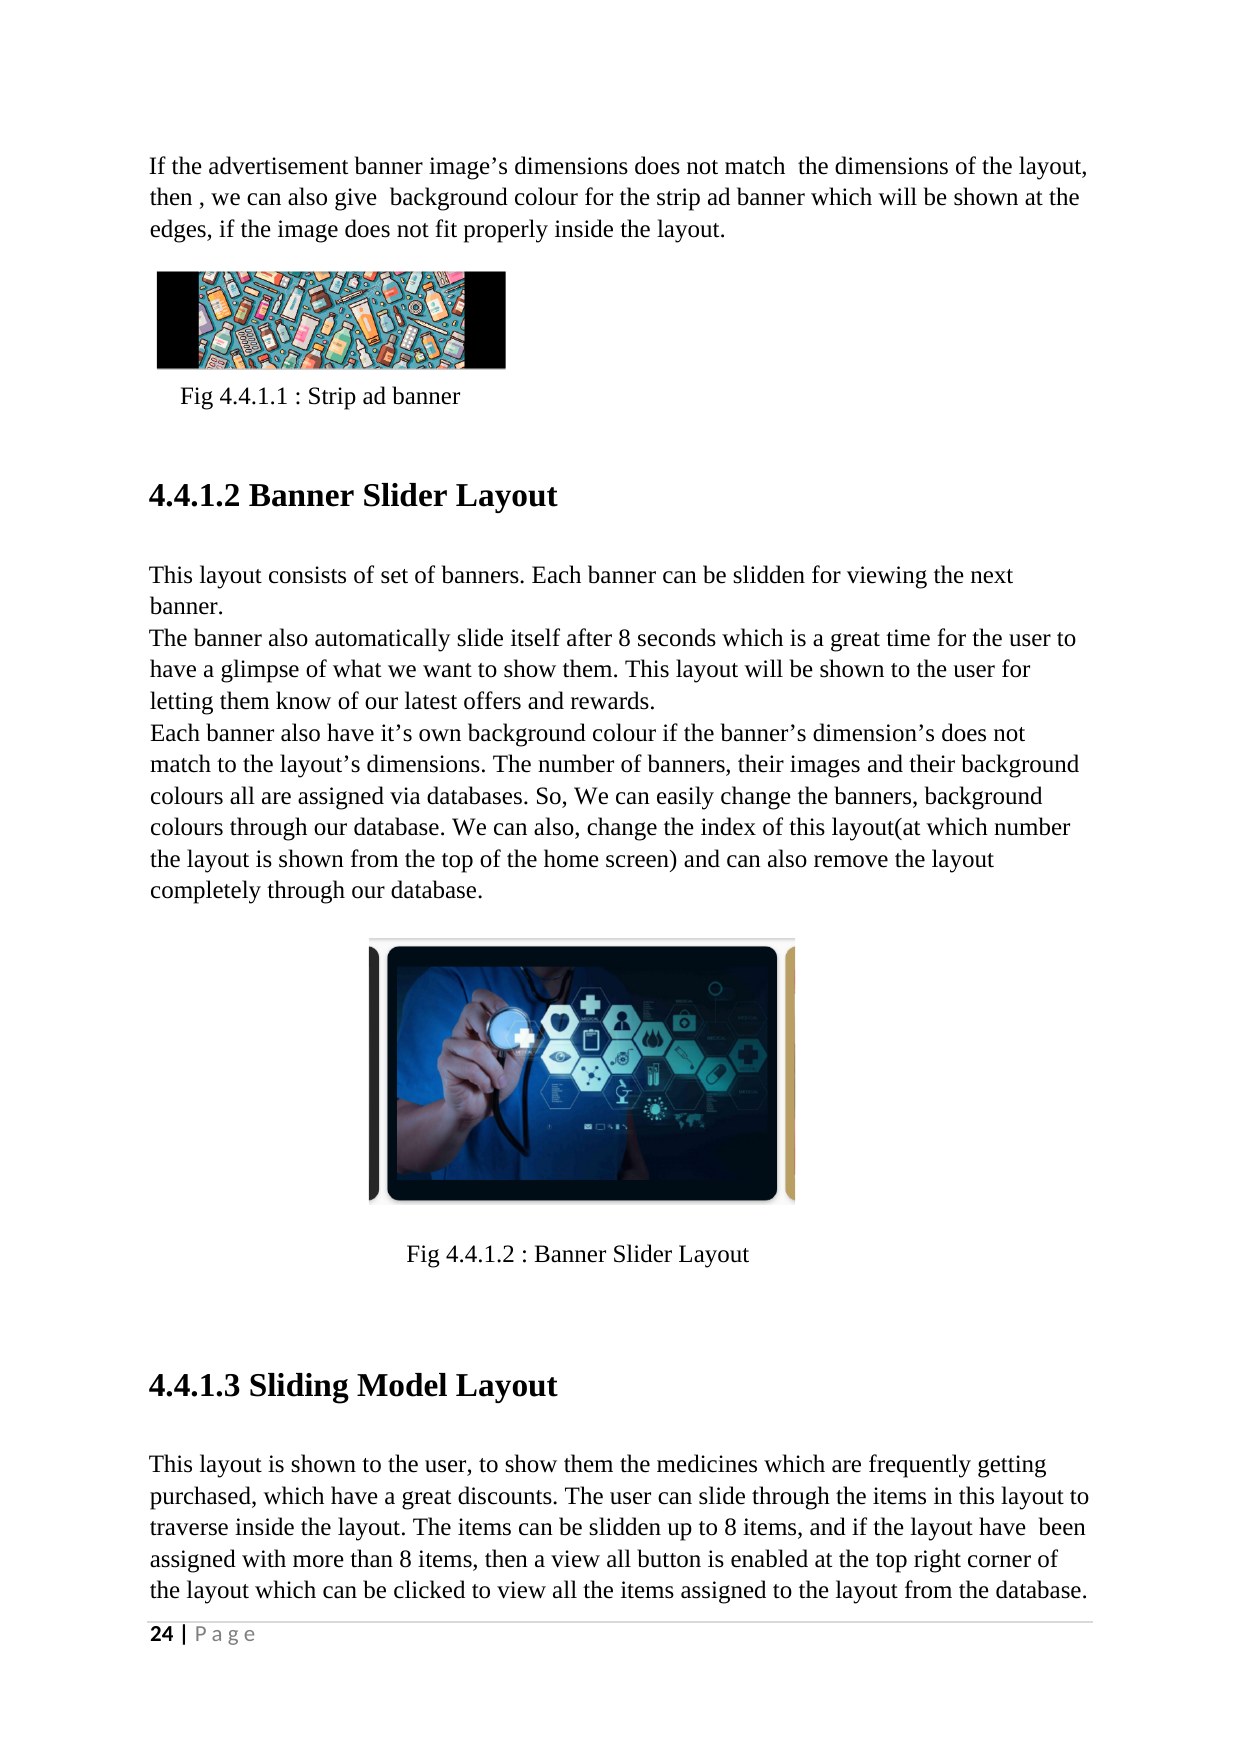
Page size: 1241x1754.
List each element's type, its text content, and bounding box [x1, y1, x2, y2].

text The banner also automatically slide itself after 8 seconds which is a great time for the user to have a glimpse of what we want to show them. This layout will be shown to the user for letting them know of our latest offers and rewards. [148, 623, 1090, 715]
text This layout consists of set of banners. Each banner can be slidden for viewing the next banner. [148, 560, 1090, 620]
text Fig 4.4.1.2 : Banner Slider Layout [150, 1239, 1090, 1268]
picture [156, 270, 506, 370]
text 4.4.1.3 Sliding Model Layout [148, 1365, 1090, 1403]
text Fig 4.4.1.1 : Strip ad banner [148, 381, 1090, 410]
text 4.4.1.2 Banner Slider Layout [148, 476, 1090, 514]
picture [368, 938, 796, 1205]
text If the advertisement banner image’s dimensions does not match the dimensions of the layout, then , we can also give background colour for the strip ad banner which will be shown at the edges, if the image does not fit properly inside the layout. [148, 151, 1090, 243]
text This layout is shown to the user, to show them the medicines which are frequently getting purchased, which have a great discounts. The user can slide through the items in this layout to traverse inside the layout. The items can be slidden up to 8 items, and if the layout have been assigned with more than 8 items, then a view all button is enabled at the top right corner of the layout which can be clicked to view all the items assigned to the layout from the database. [148, 1449, 1090, 1604]
text Each banner also have it’s own background colour if the banner’s dimension’s does not match to the layout’s dimensions. The number of banners, their images and their background colours all are assigned via databases. So, We can easily change the banners, background colours through our database. We can also, change the index of this layout(at which number the layout is shown from the top of the home screen) and can also remove the layout completely through our database. [150, 718, 1090, 904]
